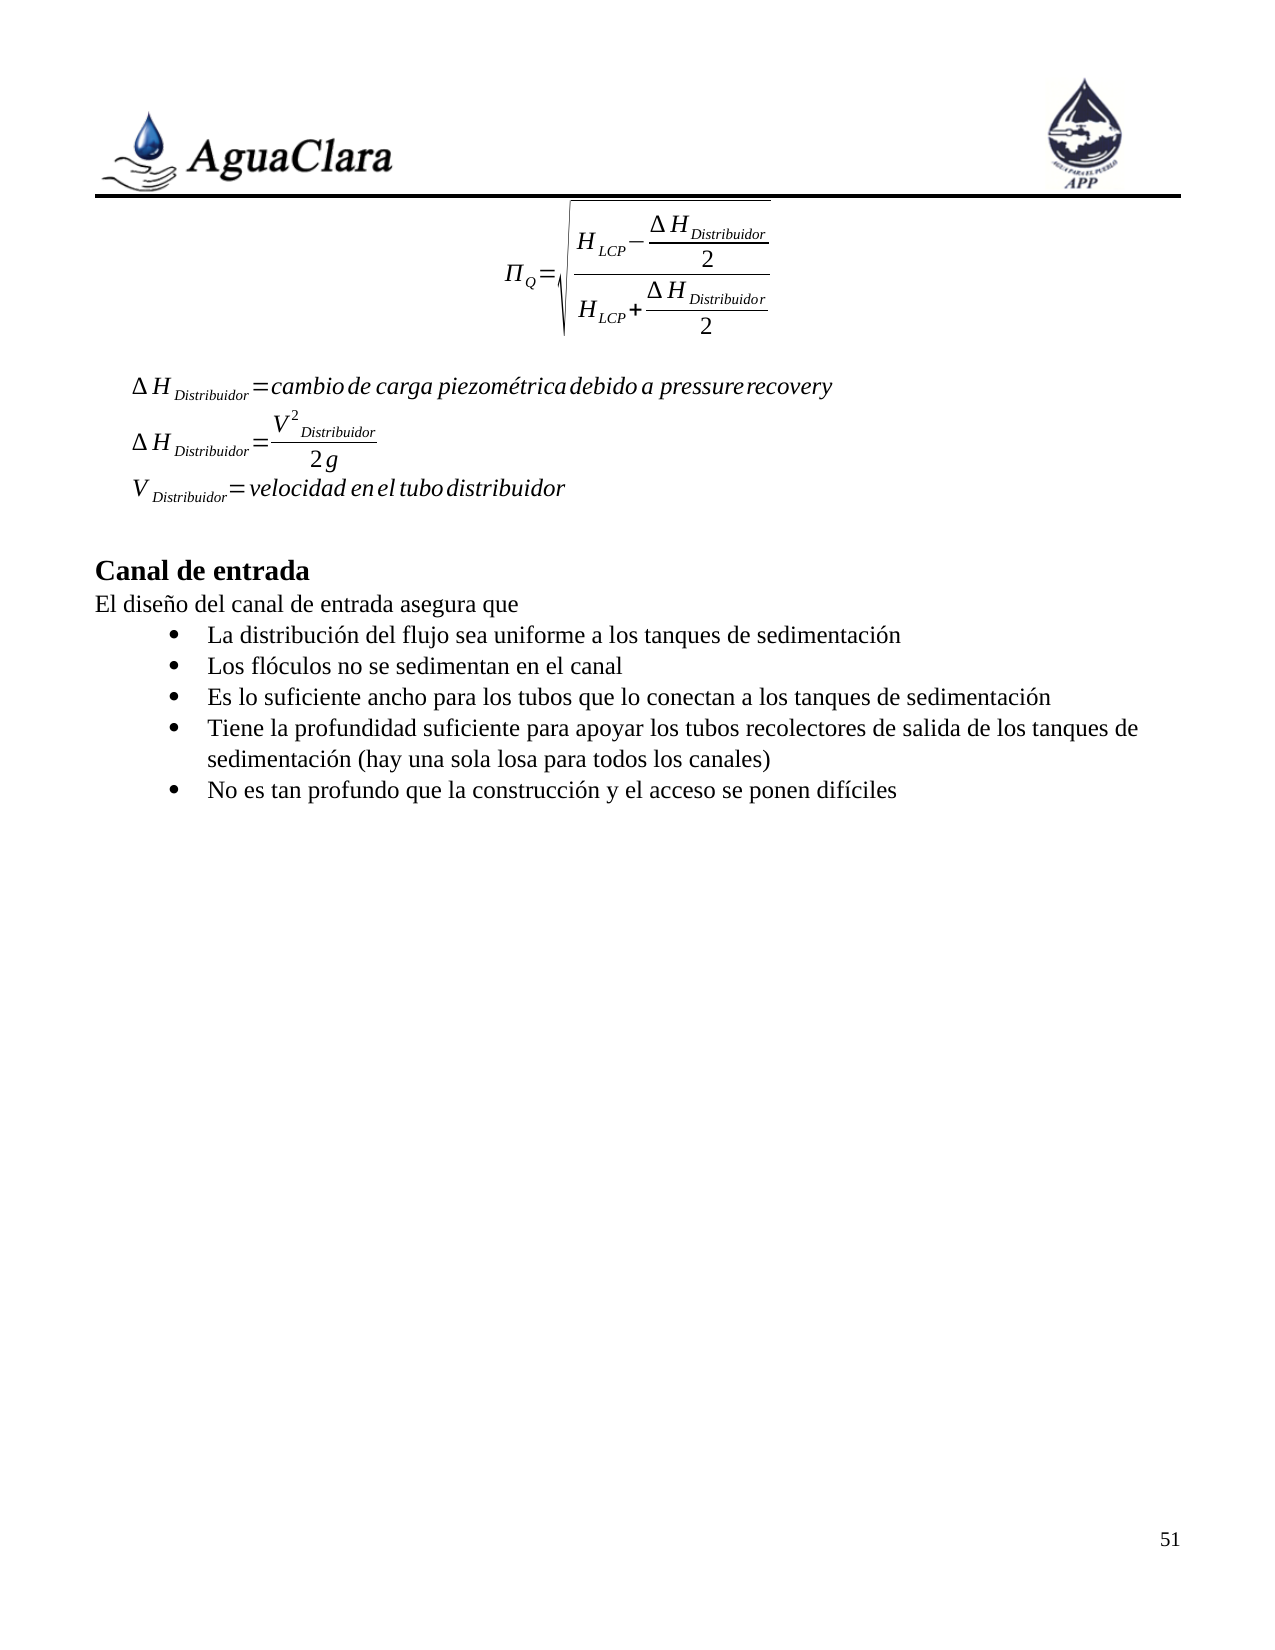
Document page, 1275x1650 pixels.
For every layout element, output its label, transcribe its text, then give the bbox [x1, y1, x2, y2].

list Es lo suficiente ancho para los tubos que lo conectan a los tanques de sedimentación [169, 682, 1181, 711]
picture [1041, 75, 1134, 194]
list No es tan profundo que la construcción y el acceso se ponen difíciles [169, 775, 1181, 804]
text El diseño del canal de entrada asegura que [94, 589, 1181, 618]
picture [94, 111, 412, 194]
list Tiene la profundidad suficiente para apoyar los tubos recolectores de salida de los tanques de sedimentación (hay una sola losa para todos los canales) [169, 713, 1181, 773]
list La distribución del flujo sea uniforme a los tanques de sedimentación [169, 620, 1181, 649]
list Los flóculos no se sedimentan en el canal [169, 651, 1181, 680]
subtitle Canal de entrada [94, 553, 1181, 586]
